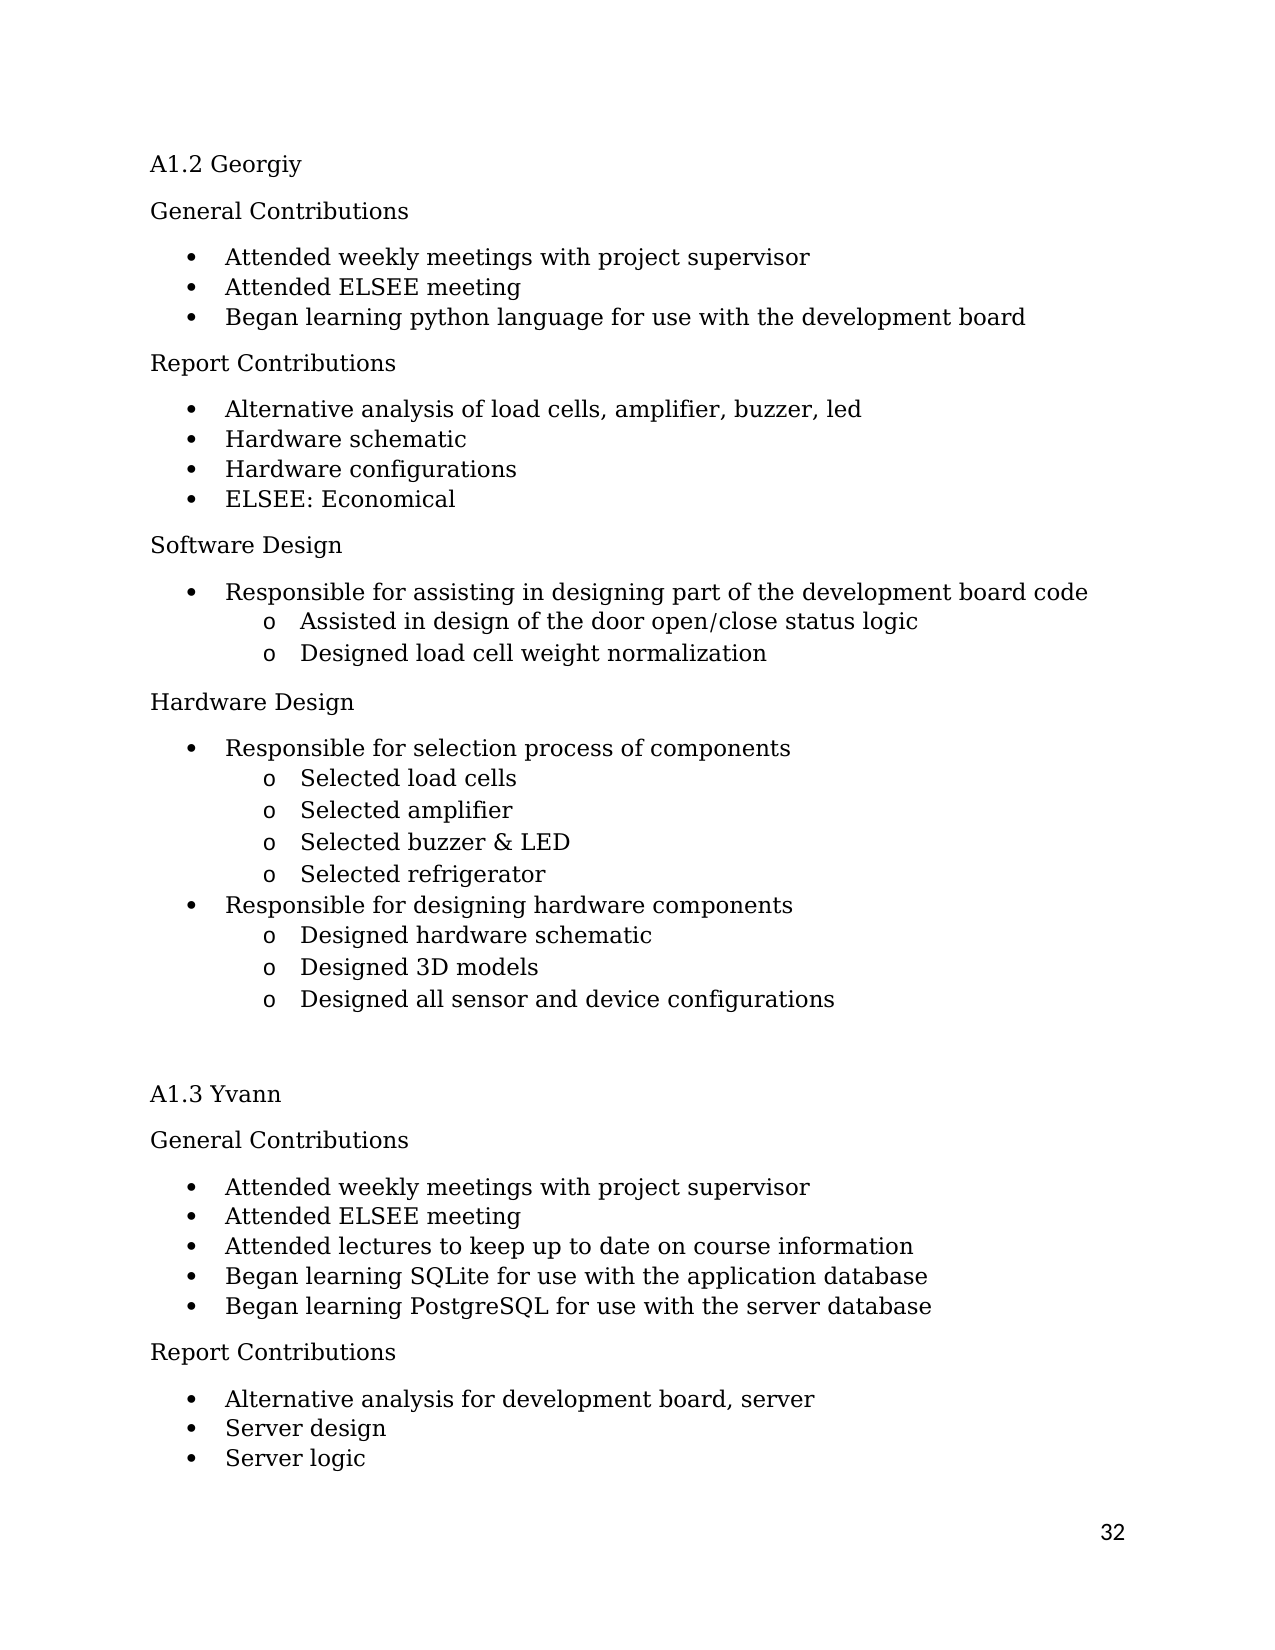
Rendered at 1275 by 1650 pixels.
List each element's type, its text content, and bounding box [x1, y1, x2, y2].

list Hardware configurations [187, 455, 1125, 482]
text A1.3 Yvann [150, 1079, 1125, 1107]
list Selected load cells [262, 764, 1125, 793]
list Server design [187, 1414, 1125, 1442]
list Designed load cell weight normalization [262, 639, 1125, 668]
list Began learning PostgreSQL for use with the server database [187, 1291, 1125, 1319]
list Responsible for designing hardware components [187, 891, 1125, 919]
text General Contributions [150, 196, 1125, 224]
list Began learning SQLite for use with the application database [187, 1262, 1125, 1289]
list Responsible for assisting in designing part of the development board code [187, 577, 1125, 605]
list ELSEE: Economical [187, 484, 1125, 512]
list Selected refrigerator [262, 859, 1125, 889]
text Report Contributions [150, 349, 1125, 376]
list Attended weekly meetings with project supervisor [187, 1172, 1125, 1200]
list Alternative analysis for development board, server [187, 1384, 1125, 1412]
list Server logic [187, 1444, 1125, 1471]
list Designed all sensor and device configurations [262, 985, 1125, 1014]
list Attended weekly meetings with project supervisor [187, 243, 1125, 270]
text Report Contributions [150, 1338, 1125, 1365]
list Alternative analysis of load cells, amplifier, buzzer, led [187, 395, 1125, 423]
list Attended ELSEE meeting [187, 1202, 1125, 1230]
list Responsible for selection process of components [187, 734, 1125, 761]
list Attended lectures to keep up to date on course information [187, 1232, 1125, 1259]
text General Contributions [150, 1126, 1125, 1153]
text Software Design [150, 531, 1125, 558]
text A1.2 Georgiy [150, 150, 1125, 177]
list Began learning python language for use with the development board [187, 302, 1125, 330]
list Attended ELSEE meeting [187, 272, 1125, 300]
list Designed 3D models [262, 953, 1125, 982]
text Hardware Design [150, 687, 1125, 715]
list Selected buzzer & LED [262, 827, 1125, 857]
list Designed hardware schematic [262, 921, 1125, 951]
list Selected amplifier [262, 796, 1125, 825]
list Hardware schematic [187, 425, 1125, 452]
list Assisted in design of the door open/close status logic [262, 607, 1125, 637]
